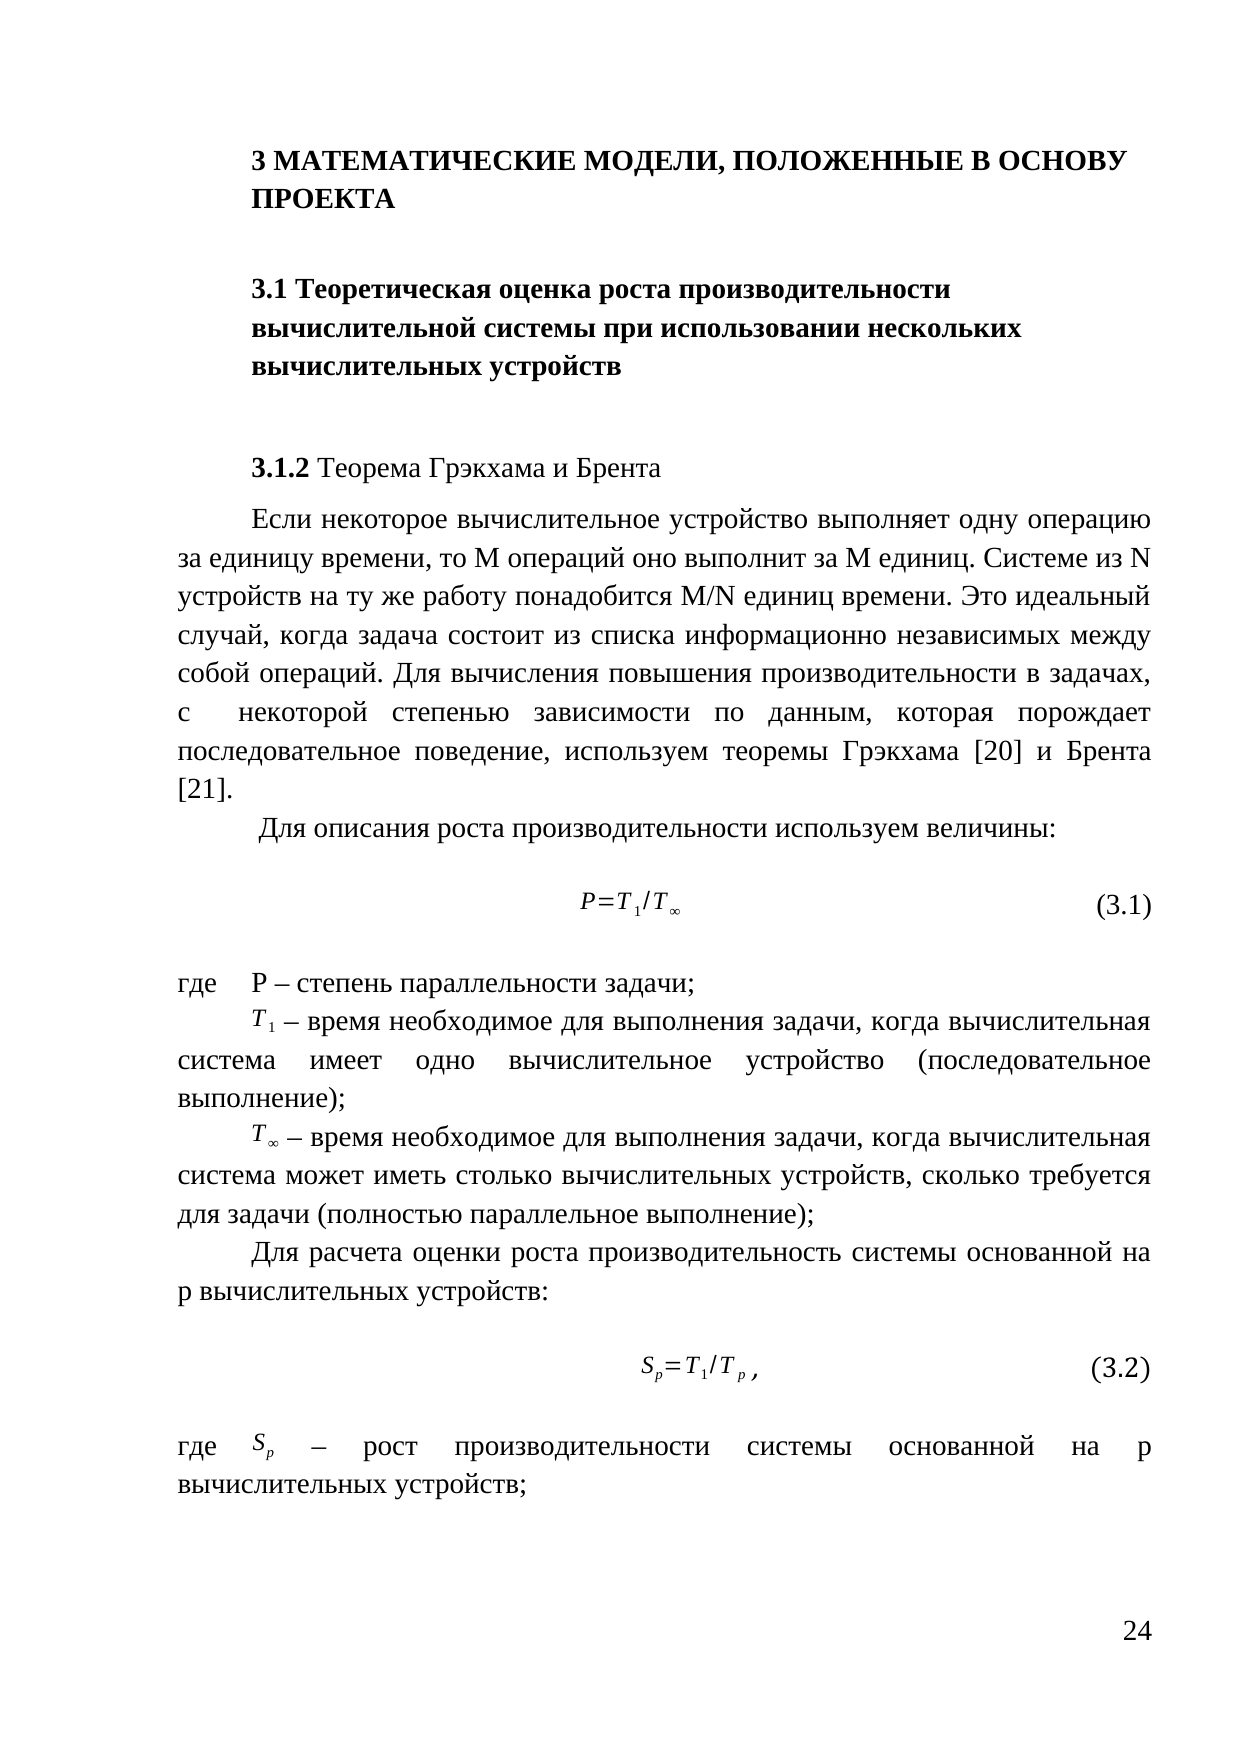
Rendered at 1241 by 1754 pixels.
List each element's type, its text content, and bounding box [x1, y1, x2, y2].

text , (3.2) [177, 1350, 1152, 1384]
text Для описания роста производительности используем величины: [177, 810, 1152, 843]
subtitle Теорема Грэкхама и Брента [251, 450, 1152, 484]
text Если некоторое вычислительное устройство выполняет одну операцию за единицу времени, то M операций оно выполнит за M единиц. Cистеме из N устройств на ту же работу понадобится M/N единиц времени. Это идеальный случай, когда задача состоит из списка информационно независимых между собой операций. Для вычисления повышения производительности в задачах, с некоторой степенью зависимости по данным, которая порождает последовательное поведение, используем теоремы Грэкхама и Брента. [177, 501, 1152, 805]
text где – рост производительности системы основанной на p вычислительных устройств; [177, 1428, 1152, 1500]
text Для расчета оценки роста производительность системы основанной на p вычислительных устройств: [177, 1234, 1152, 1307]
text (3.1) [177, 887, 1152, 921]
subtitle МАТЕМАТИЧЕСКИЕ МОДЕЛИ, ПОЛОЖЕННЫЕ В ОСНОВУ ПРОЕКТА [251, 143, 1152, 215]
text где P – степень параллельности задачи; [177, 965, 1152, 998]
text – время необходимое для выполнения задачи, когда вычислительная система может иметь столько вычислительных устройств, сколько требуется для задачи (полностью параллельное выполнение); [177, 1119, 1152, 1229]
subtitle Теоретическая оценка роста производительности вычислительной системы при использовании нескольких вычислительных устройств [251, 271, 1152, 382]
text – время необходимое для выполнения задачи, когда вычислительная система имеет одно вычислительное устройство (последовательное выполнение); [177, 1003, 1152, 1114]
